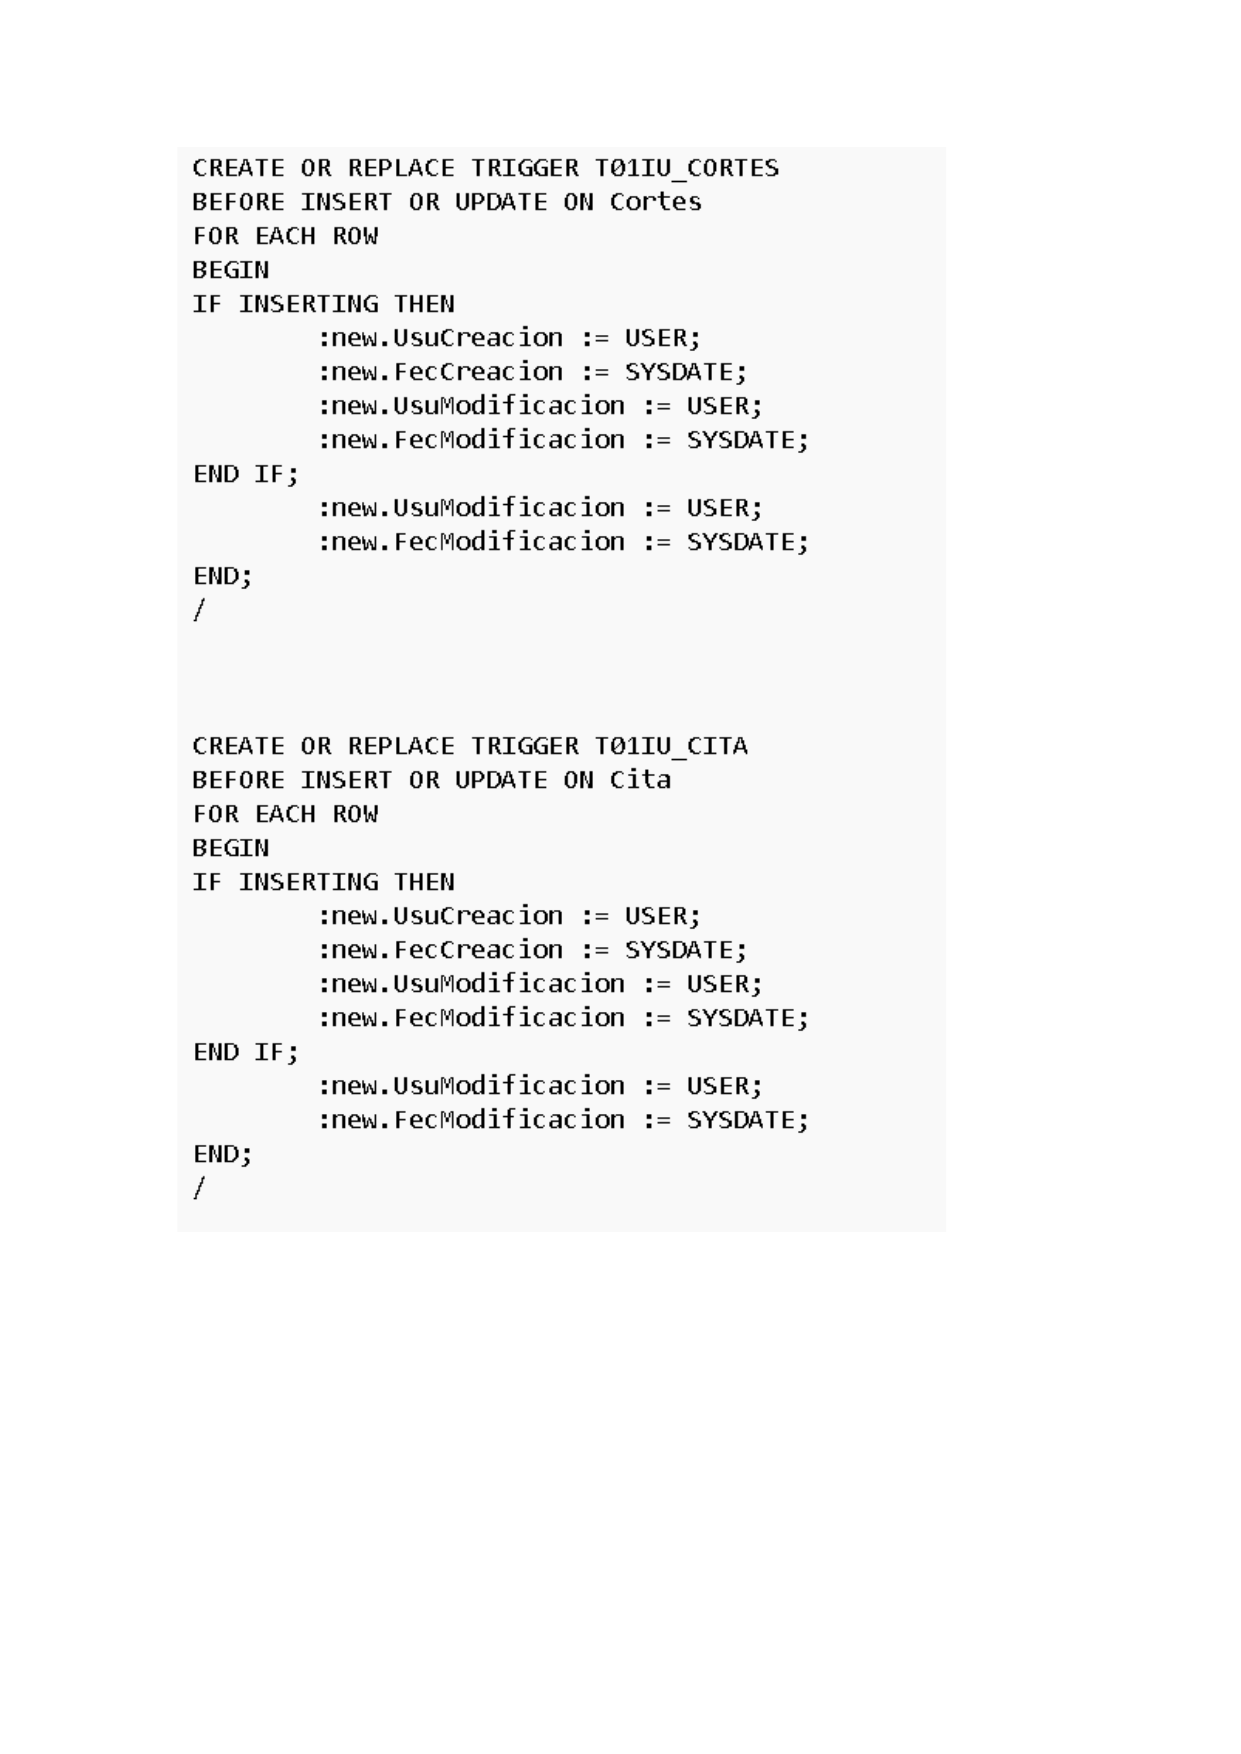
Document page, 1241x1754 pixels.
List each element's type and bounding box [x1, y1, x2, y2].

picture [177, 147, 947, 1232]
